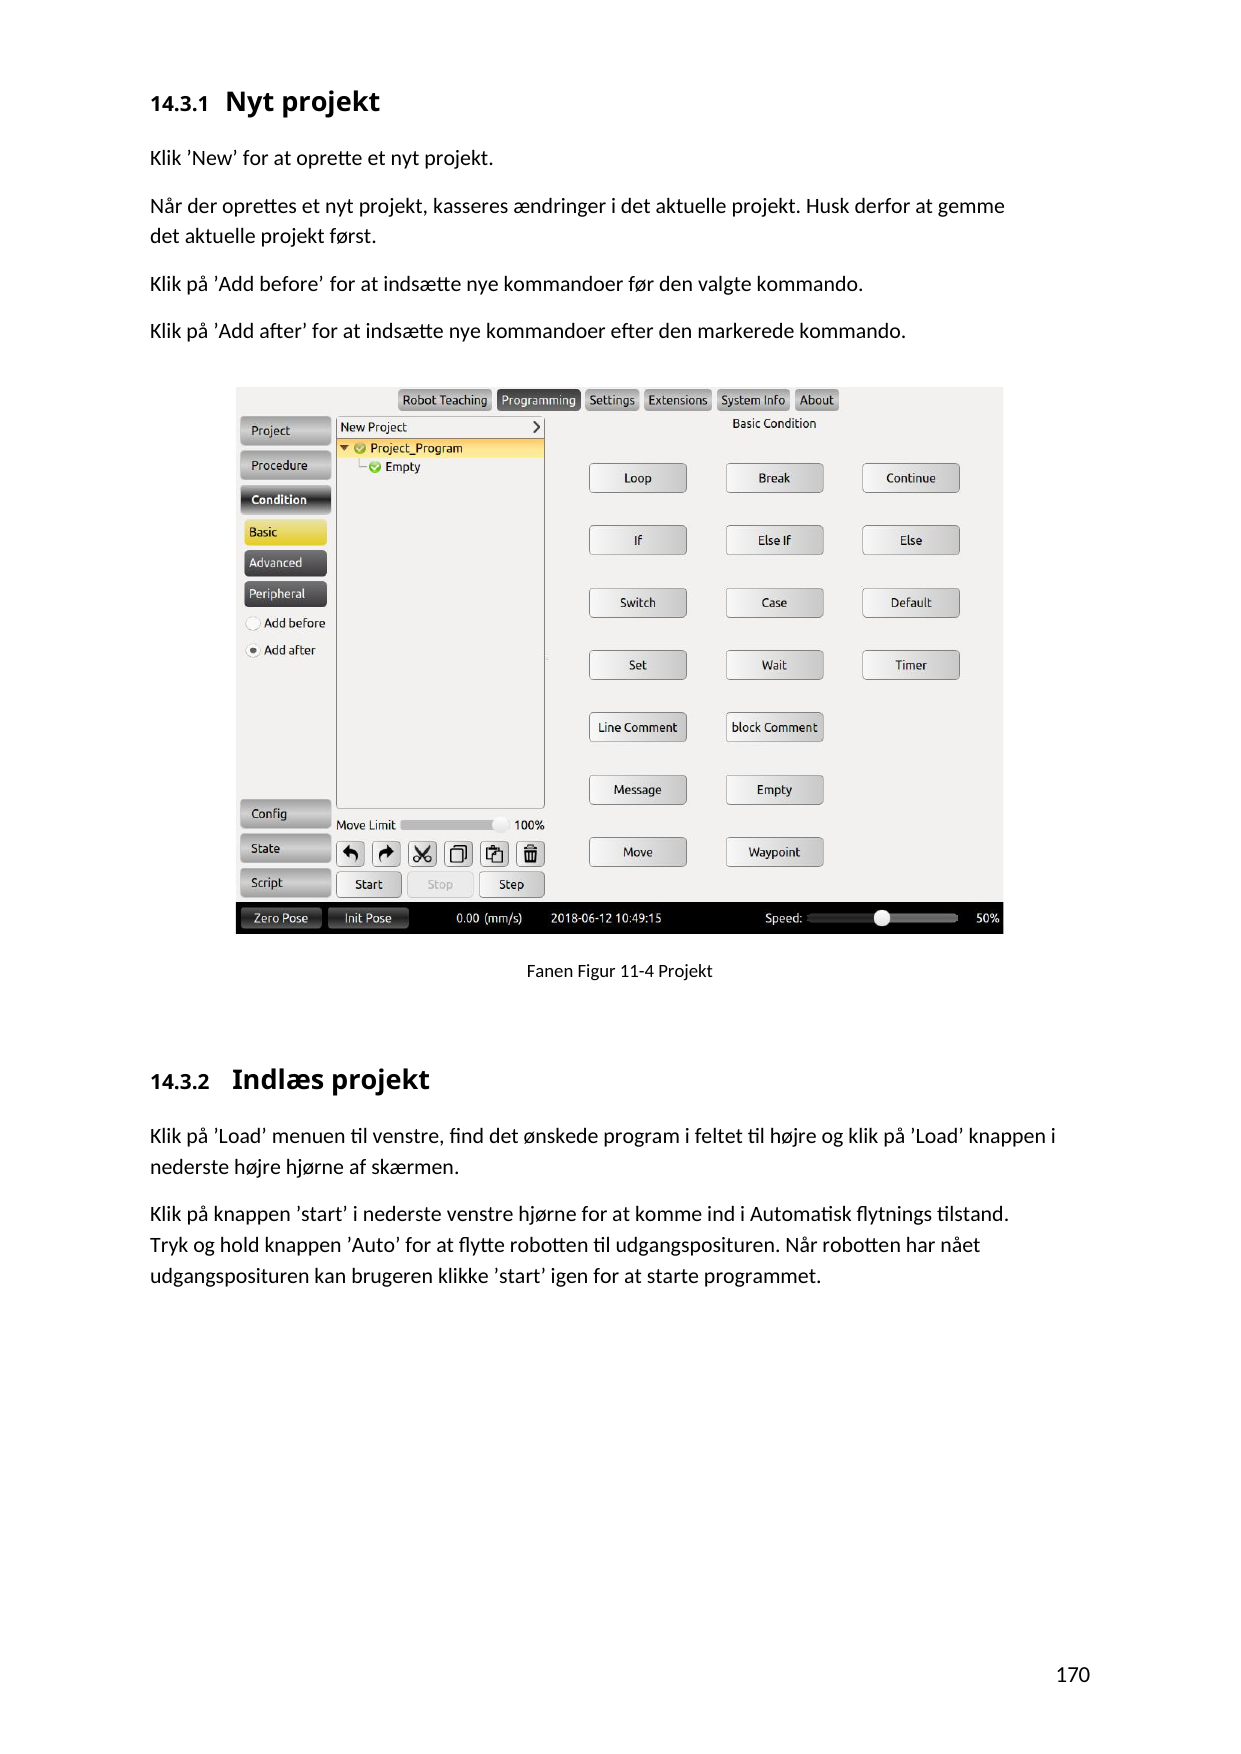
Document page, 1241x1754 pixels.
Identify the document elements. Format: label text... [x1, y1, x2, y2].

text Klik på ’Load’ menuen til venstre, find det ønskede program i feltet til højre og klik på ’Load’ knappen i nederste højre hjørne af skærmen. [150, 1123, 1090, 1180]
text Klik på ’Add before’ for at indsætte nye kommandoer før den valgte kommando. [150, 270, 1090, 296]
picture [235, 387, 1004, 935]
text Klik på ’Add after’ for at indsætte nye kommandoer efter den markerede kommando. [150, 317, 1090, 344]
subtitle Indlæs projekt [150, 1061, 1090, 1098]
text Klik ’New’ for at oprette et nyt projekt. [150, 144, 1090, 171]
text Fanen Figur 11-4 Projekt [150, 959, 1089, 982]
text Klik på knappen ’start’ i nederste venstre hjørne for at komme ind i Automatisk flytnings tilstand. Tryk og hold knappen ’Auto’ for at flytte robotten til udgangsposituren. Når robotten har nået udgangsposituren kan brugeren klikke ’start’ igen for at starte programmet. [150, 1201, 1037, 1288]
subtitle Nyt projekt [150, 83, 1090, 119]
text Når der oprettes et nyt projekt, kasseres ændringer i det aktuelle projekt. Husk derfor at gemme det aktuelle projekt først. [150, 192, 1035, 249]
